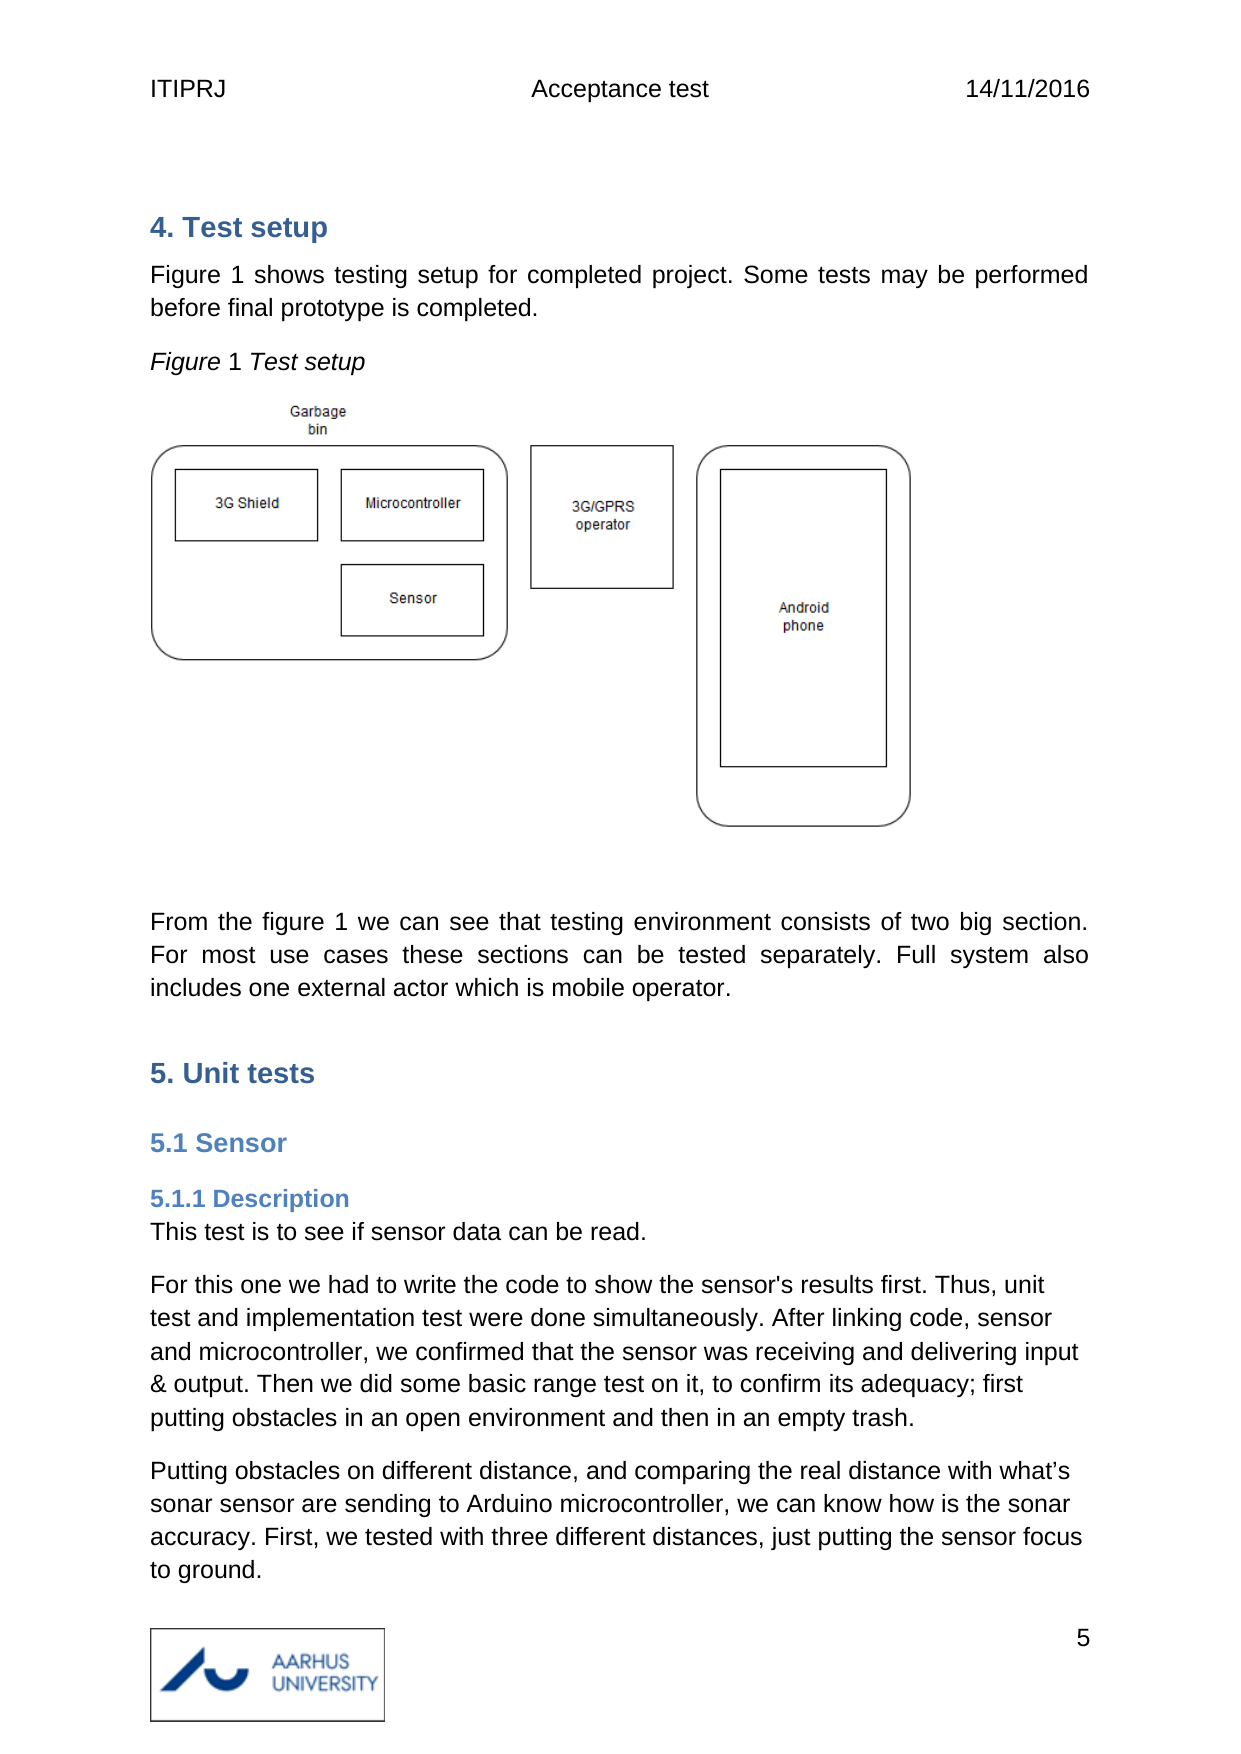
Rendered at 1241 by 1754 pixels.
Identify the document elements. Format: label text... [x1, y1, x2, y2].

text From the figure 1 we can see that testing environment consists of two big section. For most use cases these sections can be tested separately. Full system also includes one external actor which is mobile operator. [150, 907, 1090, 1001]
subtitle 4. Test setup [150, 210, 1090, 243]
text Figure 1 Test setup [150, 347, 1090, 376]
picture [150, 1628, 385, 1722]
text This test is to see if sensor data can be read. [150, 1217, 1090, 1245]
text Putting obstacles on different distance, and comparing the real distance with what’s sonar sensor are sending to Arduino microcontroller, we can know how is the sonar accuracy. First, we tested with three different distances, just putting the sensor focus to ground. [150, 1456, 1090, 1584]
subtitle 5.1 Sensor [150, 1127, 1090, 1158]
text Figure 1 shows testing setup for completed project. Some tests may be performed before final prototype is completed. [150, 260, 1090, 322]
text For this one we had to write the code to show the sensor's results first. Thus, unit test and implementation test were done simultaneously. After linking code, sensor and microcontroller, we confirmed that the sensor was receiving and delivering input & output. Then we did some basic range test on it, to confirm its adequacy; first putting obstacles in an open environment and then in an empty trash. [150, 1270, 1090, 1431]
subtitle 5.1.1 Description [150, 1183, 1090, 1212]
subtitle 5. Unit tests [150, 1056, 1090, 1089]
